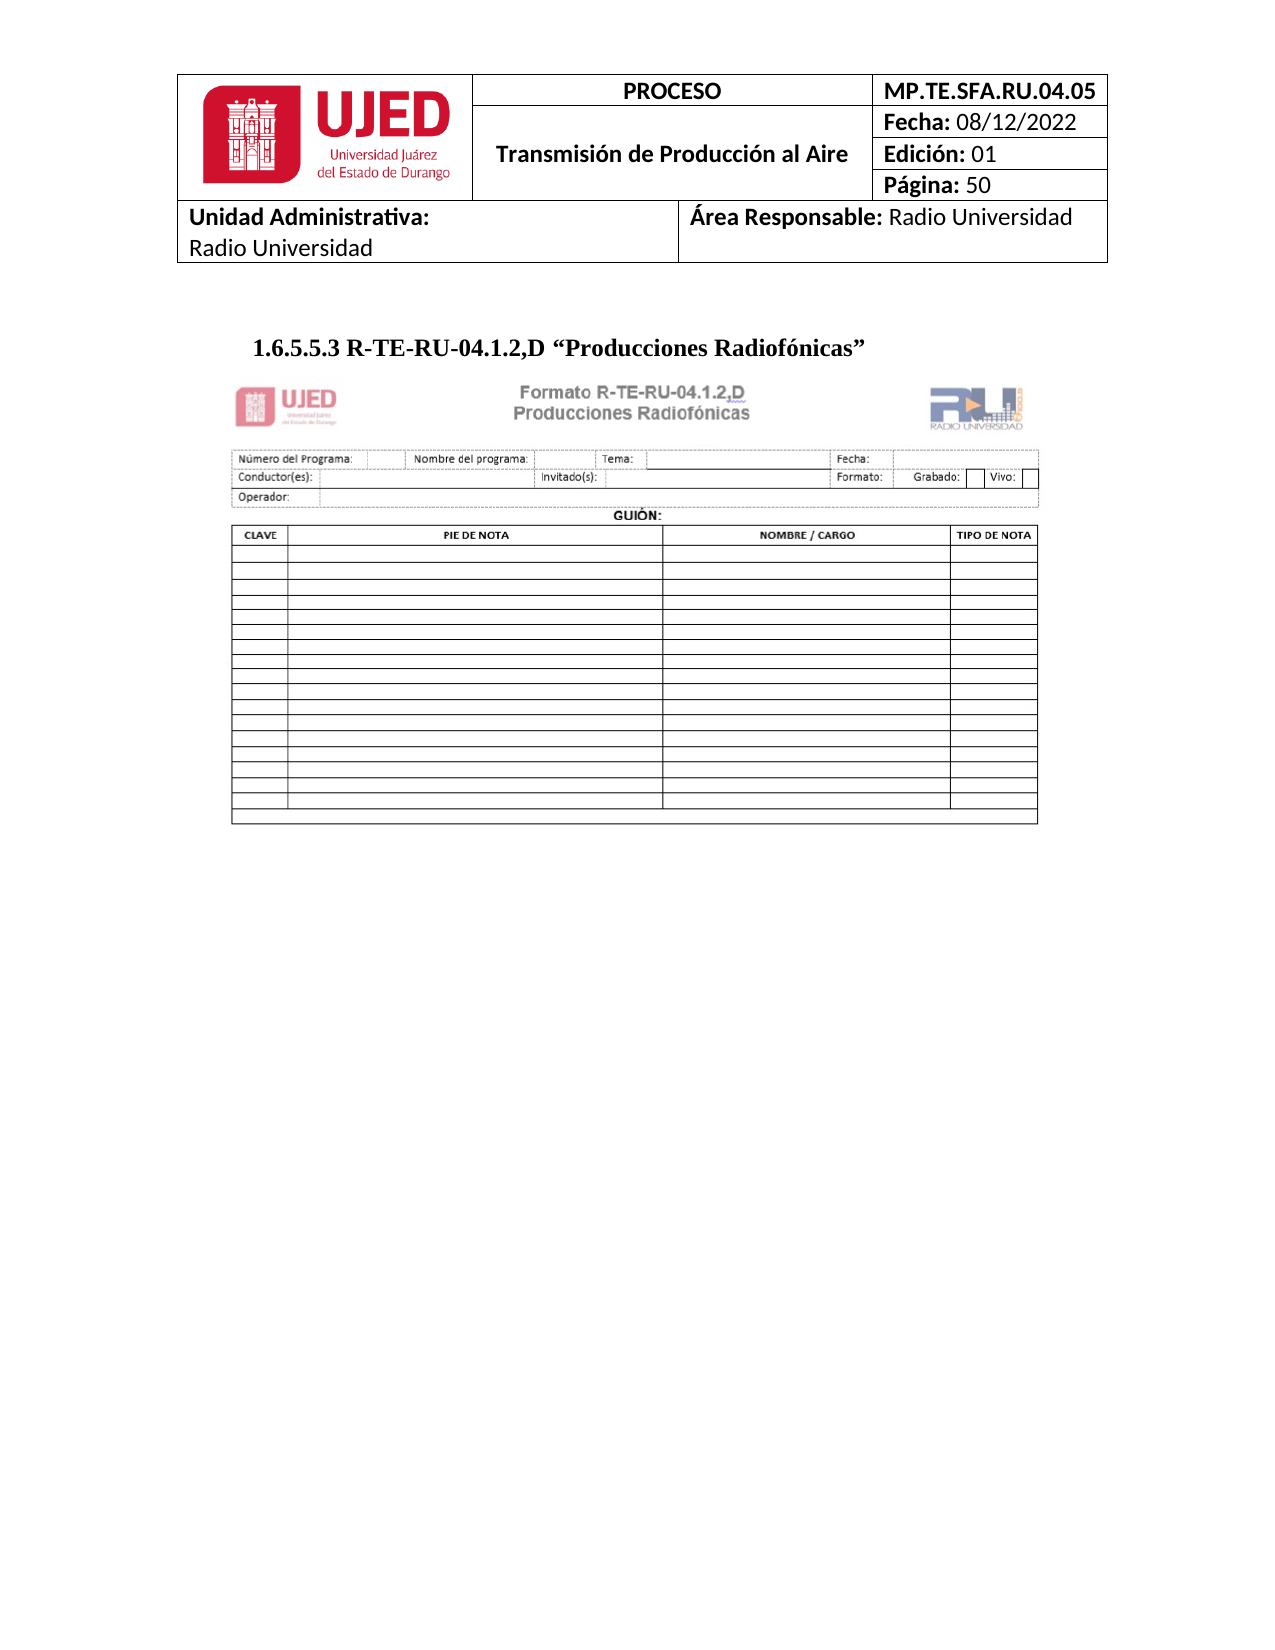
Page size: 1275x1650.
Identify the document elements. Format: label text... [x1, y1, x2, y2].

picture [225, 376, 1050, 837]
list 1.6.5.5.3 R-TE-RU-04.1.2,D “Producciones Radiofónicas” [252, 333, 1098, 361]
picture [188, 75, 457, 193]
